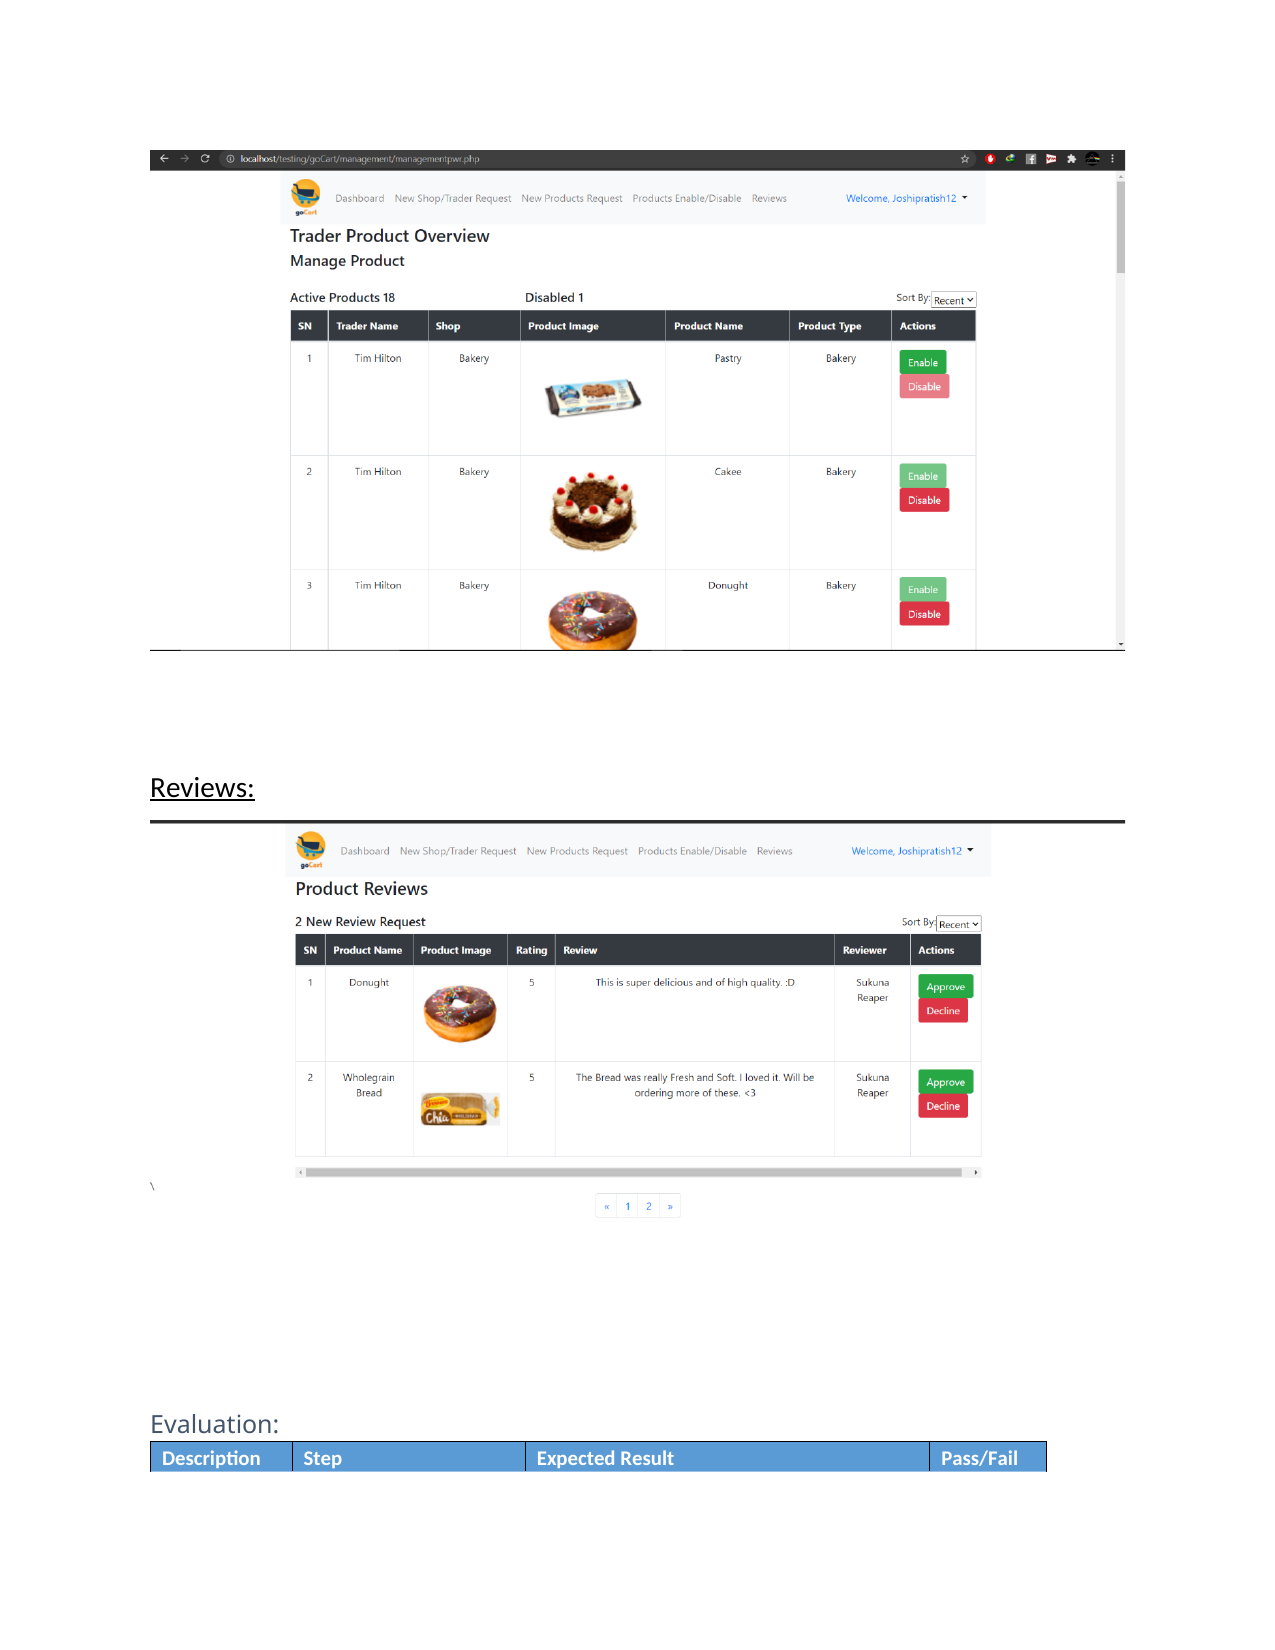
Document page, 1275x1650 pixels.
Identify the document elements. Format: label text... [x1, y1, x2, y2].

picture [150, 150, 1125, 651]
table_header Expected Result [526, 1442, 929, 1471]
table_header Pass/Fail [930, 1442, 1046, 1471]
text Reviews: [150, 769, 1125, 805]
table_header Step [293, 1442, 525, 1471]
subtitle Evaluation: [150, 1407, 1125, 1441]
picture [150, 820, 1125, 1237]
table_header Description [151, 1442, 292, 1471]
